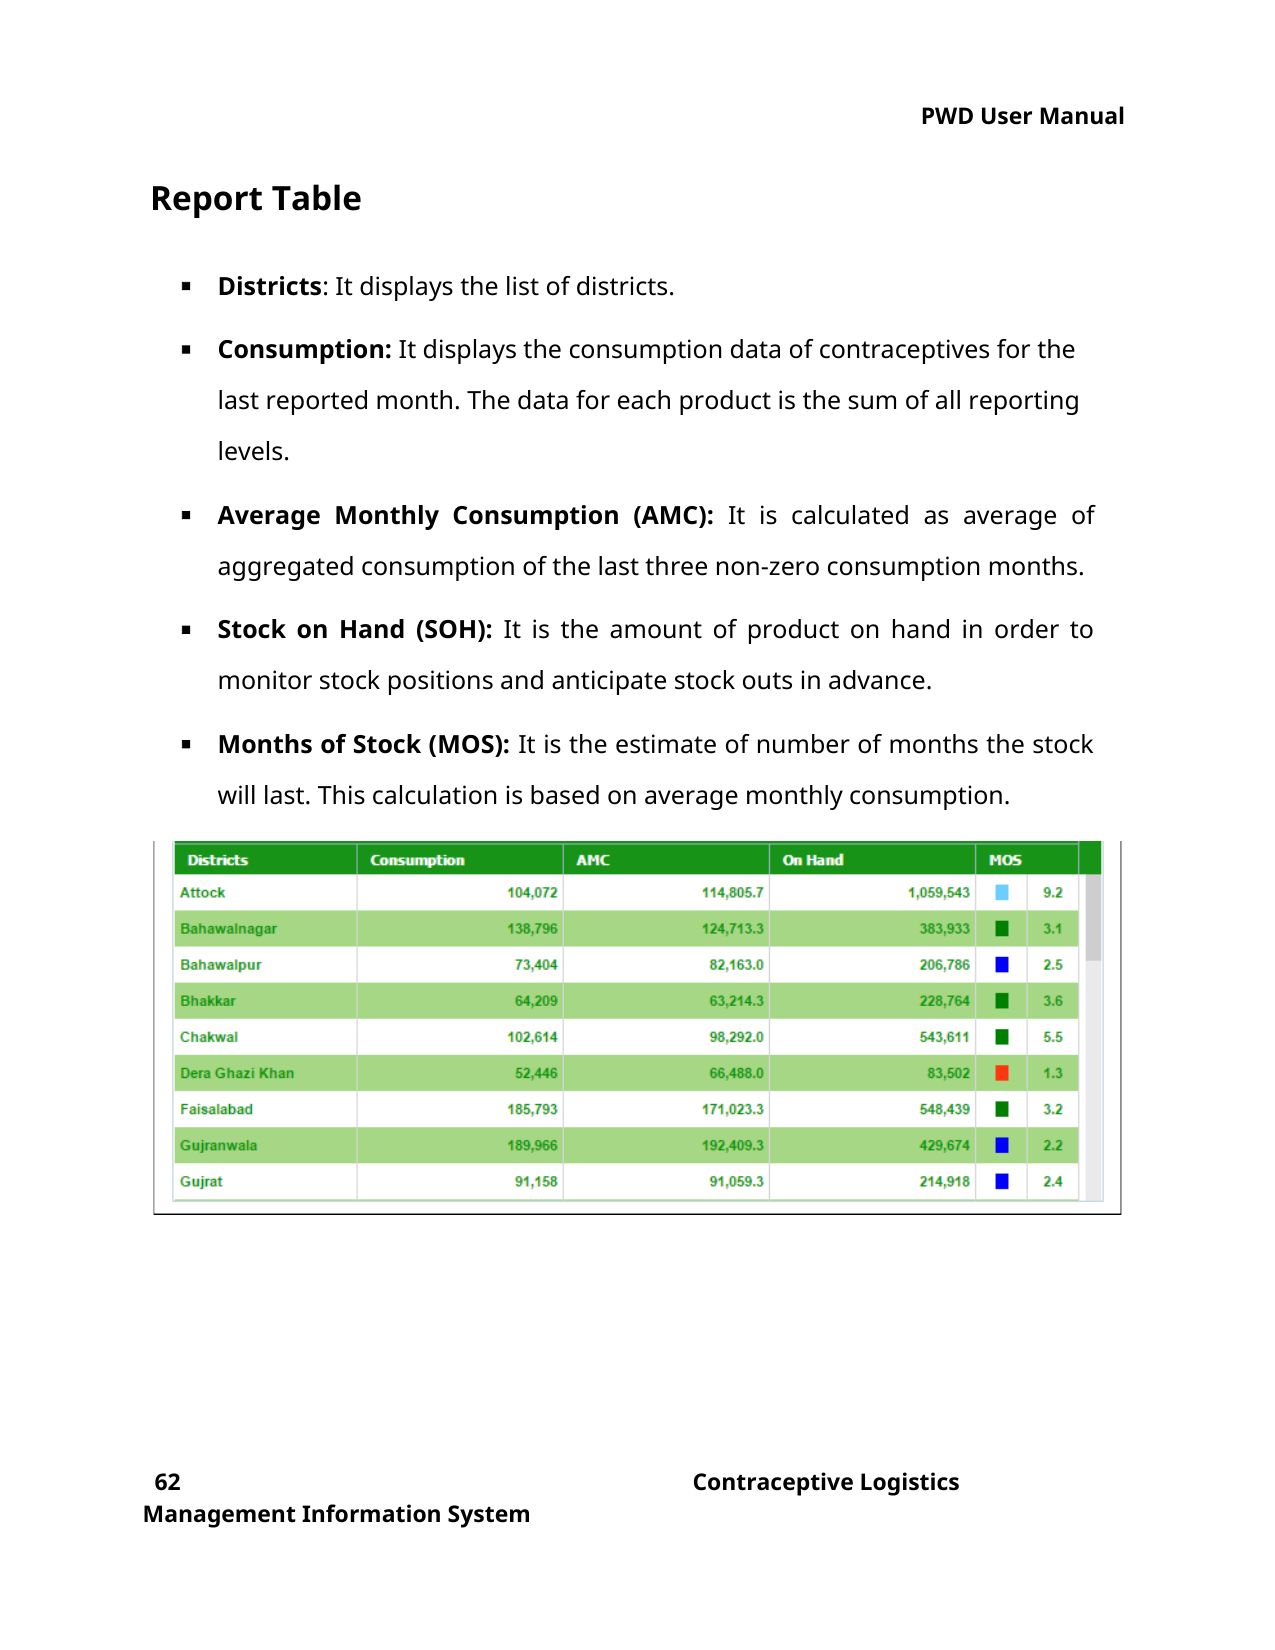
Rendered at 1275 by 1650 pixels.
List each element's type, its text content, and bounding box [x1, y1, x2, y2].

list Consumption: It displays the consumption data of contraceptives for the last reported month. The data for each product is the sum of all reporting levels. [180, 332, 1095, 468]
list Average Monthly Consumption (AMC): It is calculated as average of aggregated consumption of the last three non-zero consumption months. [180, 497, 1095, 582]
list Months of Stock (MOS): It is the estimate of number of months the stock will last. This calculation is based on average monthly consumption. [180, 726, 1095, 812]
list Districts: It displays the list of districts. [180, 268, 1095, 302]
picture [153, 841, 1122, 1215]
text Report Table [150, 175, 1125, 220]
list Stock on Hand (SOH): It is the amount of product on hand in order to monitor stock positions and anticipate stock outs in advance. [180, 612, 1095, 697]
